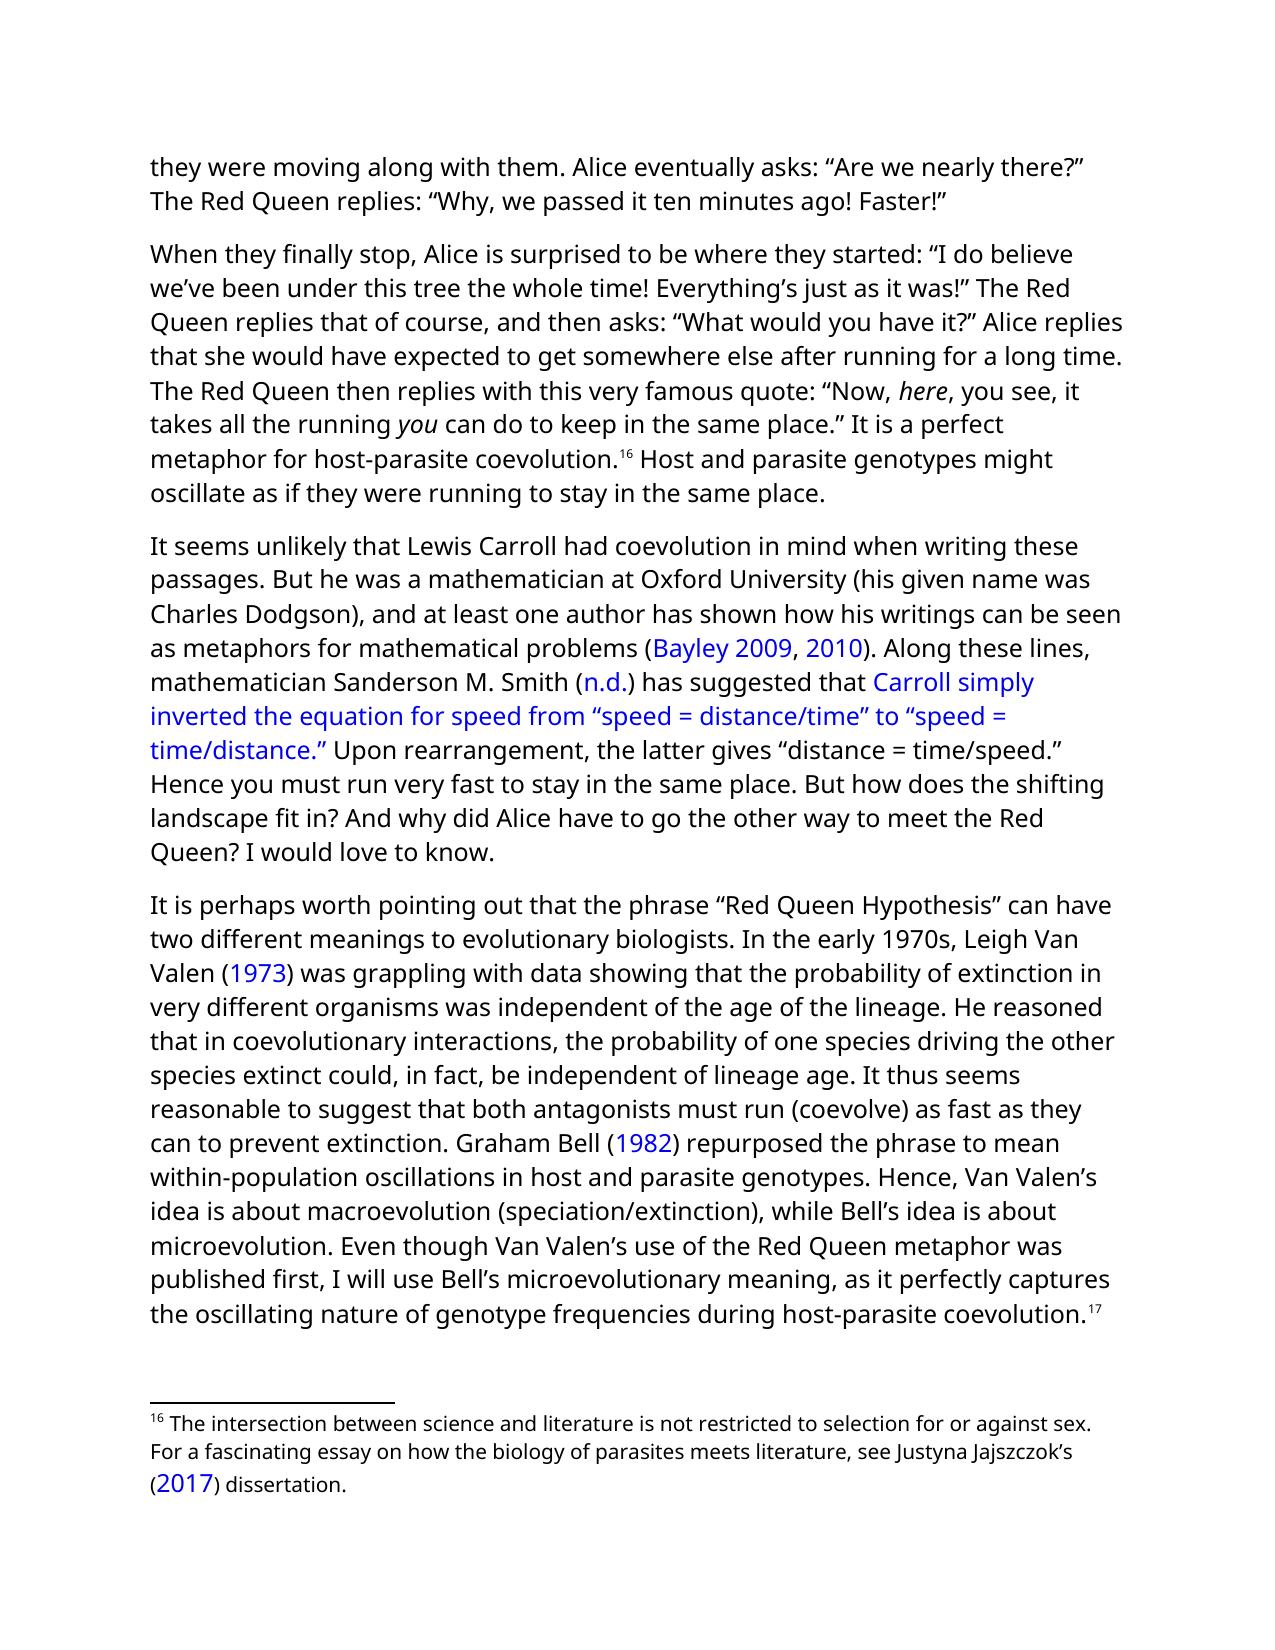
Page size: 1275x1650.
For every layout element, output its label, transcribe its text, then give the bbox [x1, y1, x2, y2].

text It is perhaps worth pointing out that the phrase “Red Queen Hypothesis” can have two different meanings to evolutionary biologists. In the early 1970s, Leigh Van Valen (1973) was grappling with data showing that the probability of extinction in very different organisms was independent of the age of the lineage. He reasoned that in coevolutionary interactions, the probability of one species driving the other species extinct could, in fact, be independent of lineage age. It thus seems reasonable to suggest that both antagonists must run (coevolve) as fast as they can to prevent extinction. Graham Bell (1982) repurposed the phrase to mean within-population oscillations in host and parasite genotypes. Hence, Van Valen’s idea is about macroevolution (speciation/extinction), while Bell’s idea is about microevolution. Even though Van Valen’s use of the Red Queen metaphor was published first, I will use Bell’s microevolutionary meaning, as it perfectly captures the oscillating nature of genotype frequencies during host-parasite coevolution. [150, 887, 1125, 1330]
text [150, 150, 1125, 218]
text When they finally stop, Alice is surprised to be where they started: “I do believe we’ve been under this tree the whole time! Everything’s just as it was!” The Red Queen replies that of course, and then asks: “What would you have it?” Alice replies that she would have expected to get somewhere else after running for a long time. The Red Queen then replies with this very famous quote: “Now, here, you see, it takes all the running you can do to keep in the same place.” It is a perfect metaphor for host-parasite coevolution. Host and parasite genotypes might oscillate as if they were running to stay in the same place. [150, 237, 1125, 509]
text It seems unlikely that Lewis Carroll had coevolution in mind when writing these passages. But he was a mathematician at Oxford University (his given name was Charles Dodgson), and at least one author has shown how his writings can be seen as metaphors for mathematical problems (Bayley 2009, 2010). Along these lines, mathematician Sanderson M. Smith (n.d.) has suggested that Carroll simply inverted the equation for speed from “speed = distance/time” to “speed = time/distance.” Upon rearrangement, the latter gives “distance = time/speed.” Hence you must run very fast to stay in the same place. But how does the shifting landscape fit in? And why did Alice have to go the other way to meet the Red Queen? I would love to know. [150, 528, 1125, 869]
